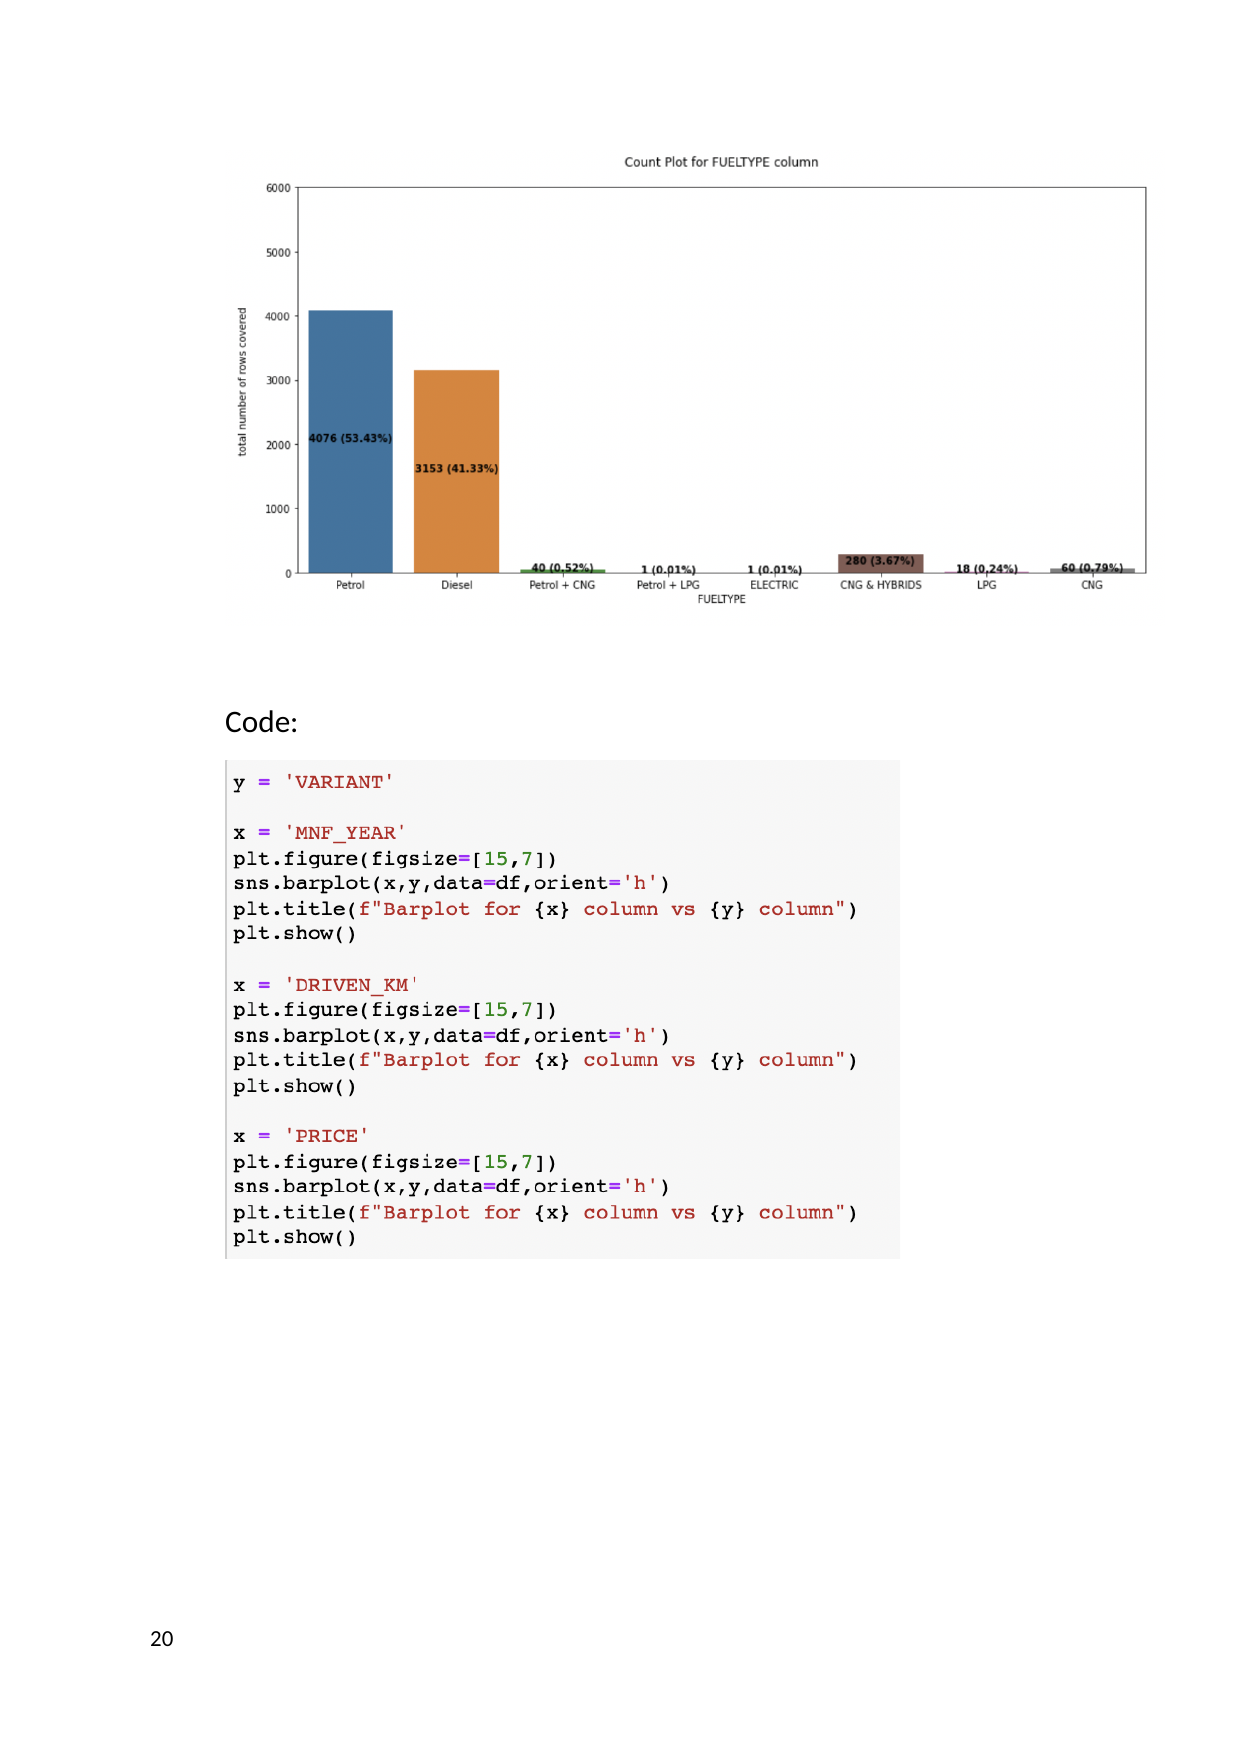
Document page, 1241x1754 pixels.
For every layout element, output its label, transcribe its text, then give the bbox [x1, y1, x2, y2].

picture [225, 760, 901, 1259]
picture [225, 150, 1166, 626]
text Code: [225, 702, 1090, 741]
